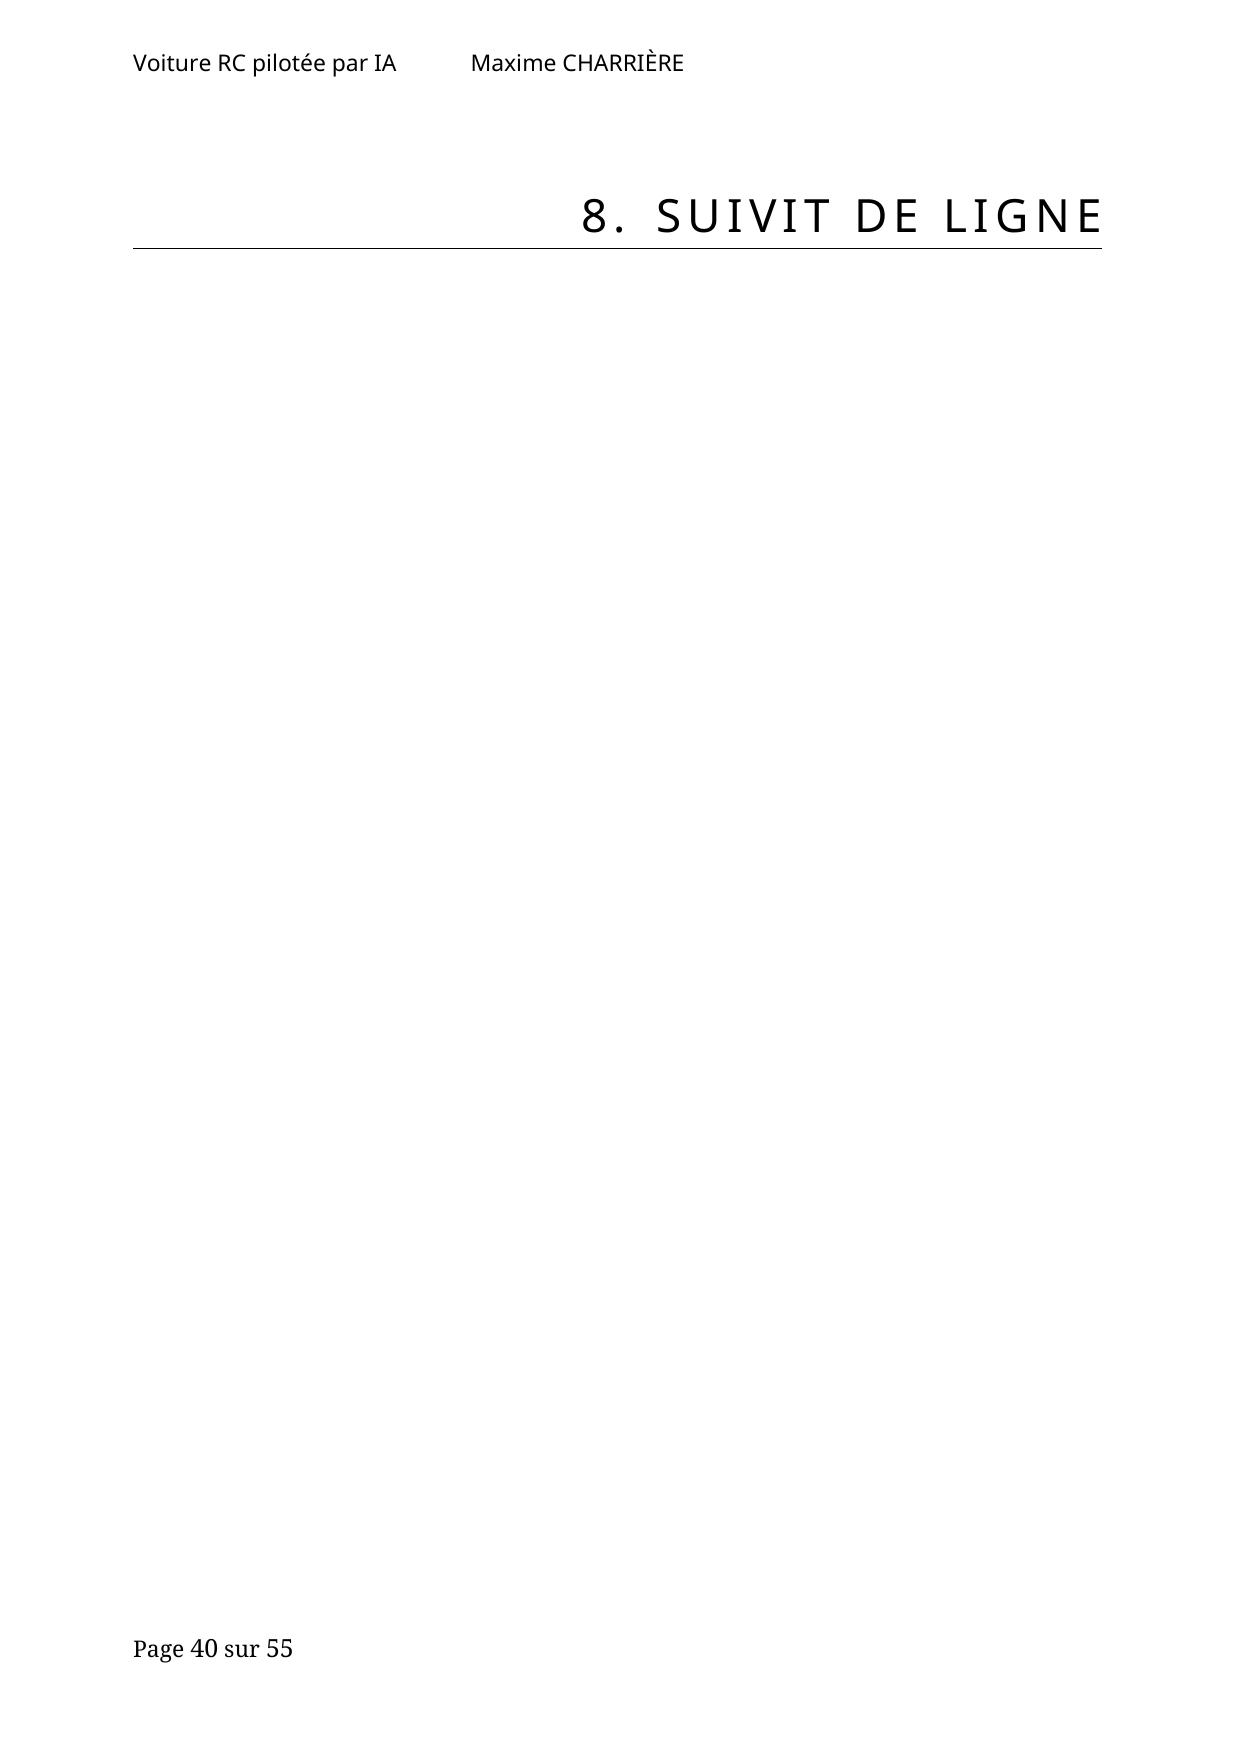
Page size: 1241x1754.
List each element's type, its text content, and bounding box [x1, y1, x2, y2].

subtitle Suivit de ligne [133, 183, 1102, 248]
